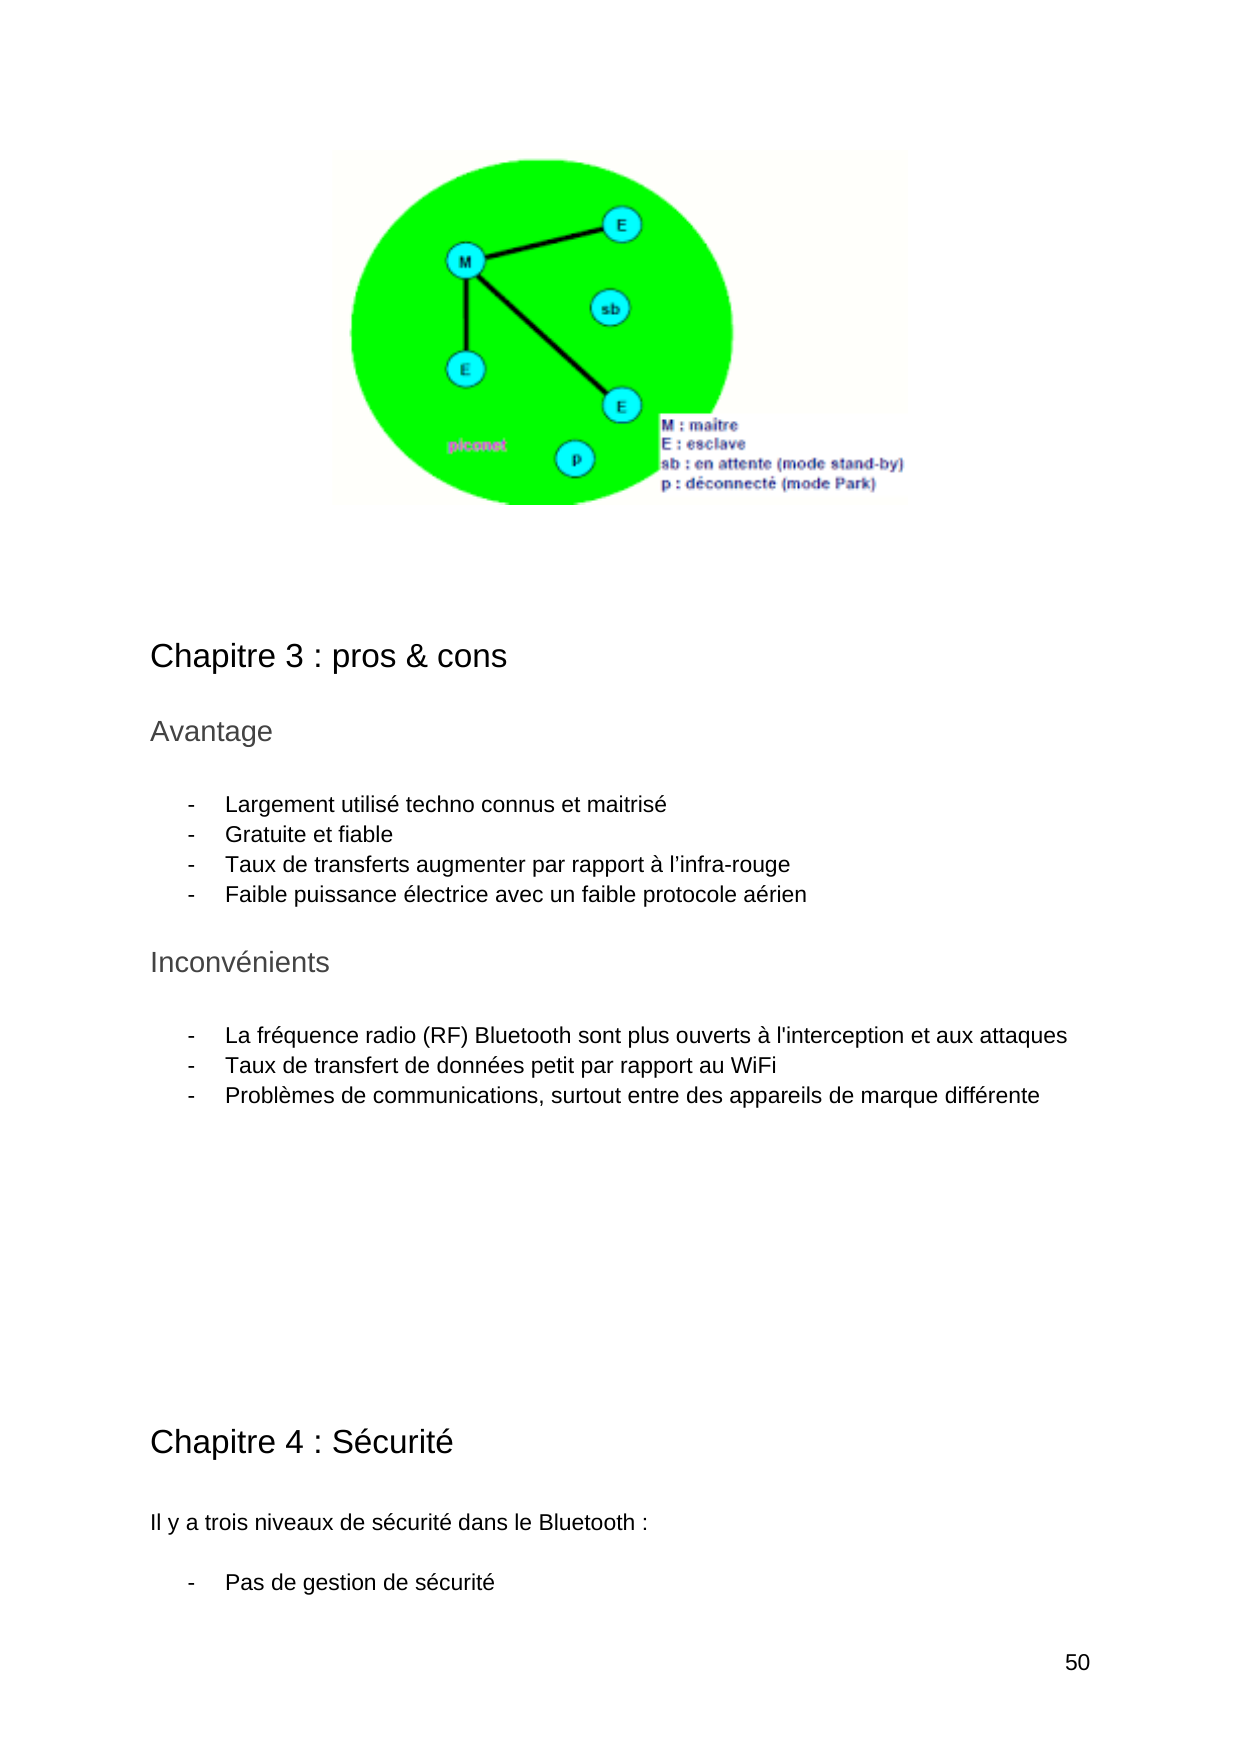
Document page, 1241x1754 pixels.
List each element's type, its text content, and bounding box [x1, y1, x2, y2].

list Taux de transferts augmenter par rapport à l’infra-rouge [187, 851, 1090, 878]
subtitle Chapitre 3 : pros & cons [150, 636, 1090, 675]
list Taux de transfert de données petit par rapport au WiFi [187, 1052, 1090, 1079]
subtitle Chapitre 4 : Sécurité [150, 1422, 1090, 1461]
text Il y a trois niveaux de sécurité dans le Bluetooth : [150, 1509, 1090, 1535]
list Largement utilisé techno connus et maitrisé [187, 791, 1090, 817]
list Gratuite et fiable [187, 821, 1090, 847]
list La fréquence radio (RF) Bluetooth sont plus ouverts à l'interception et aux attaques [187, 1022, 1090, 1048]
subtitle Inconvénients [150, 945, 1090, 978]
list Faible puissance électrice avec un faible protocole aérien [187, 881, 1090, 908]
list Problèmes de communications, surtout entre des appareils de marque différente [187, 1082, 1090, 1109]
subtitle Avantage [150, 714, 1090, 747]
list Pas de gestion de sécurité [187, 1569, 1090, 1596]
picture [332, 150, 908, 505]
